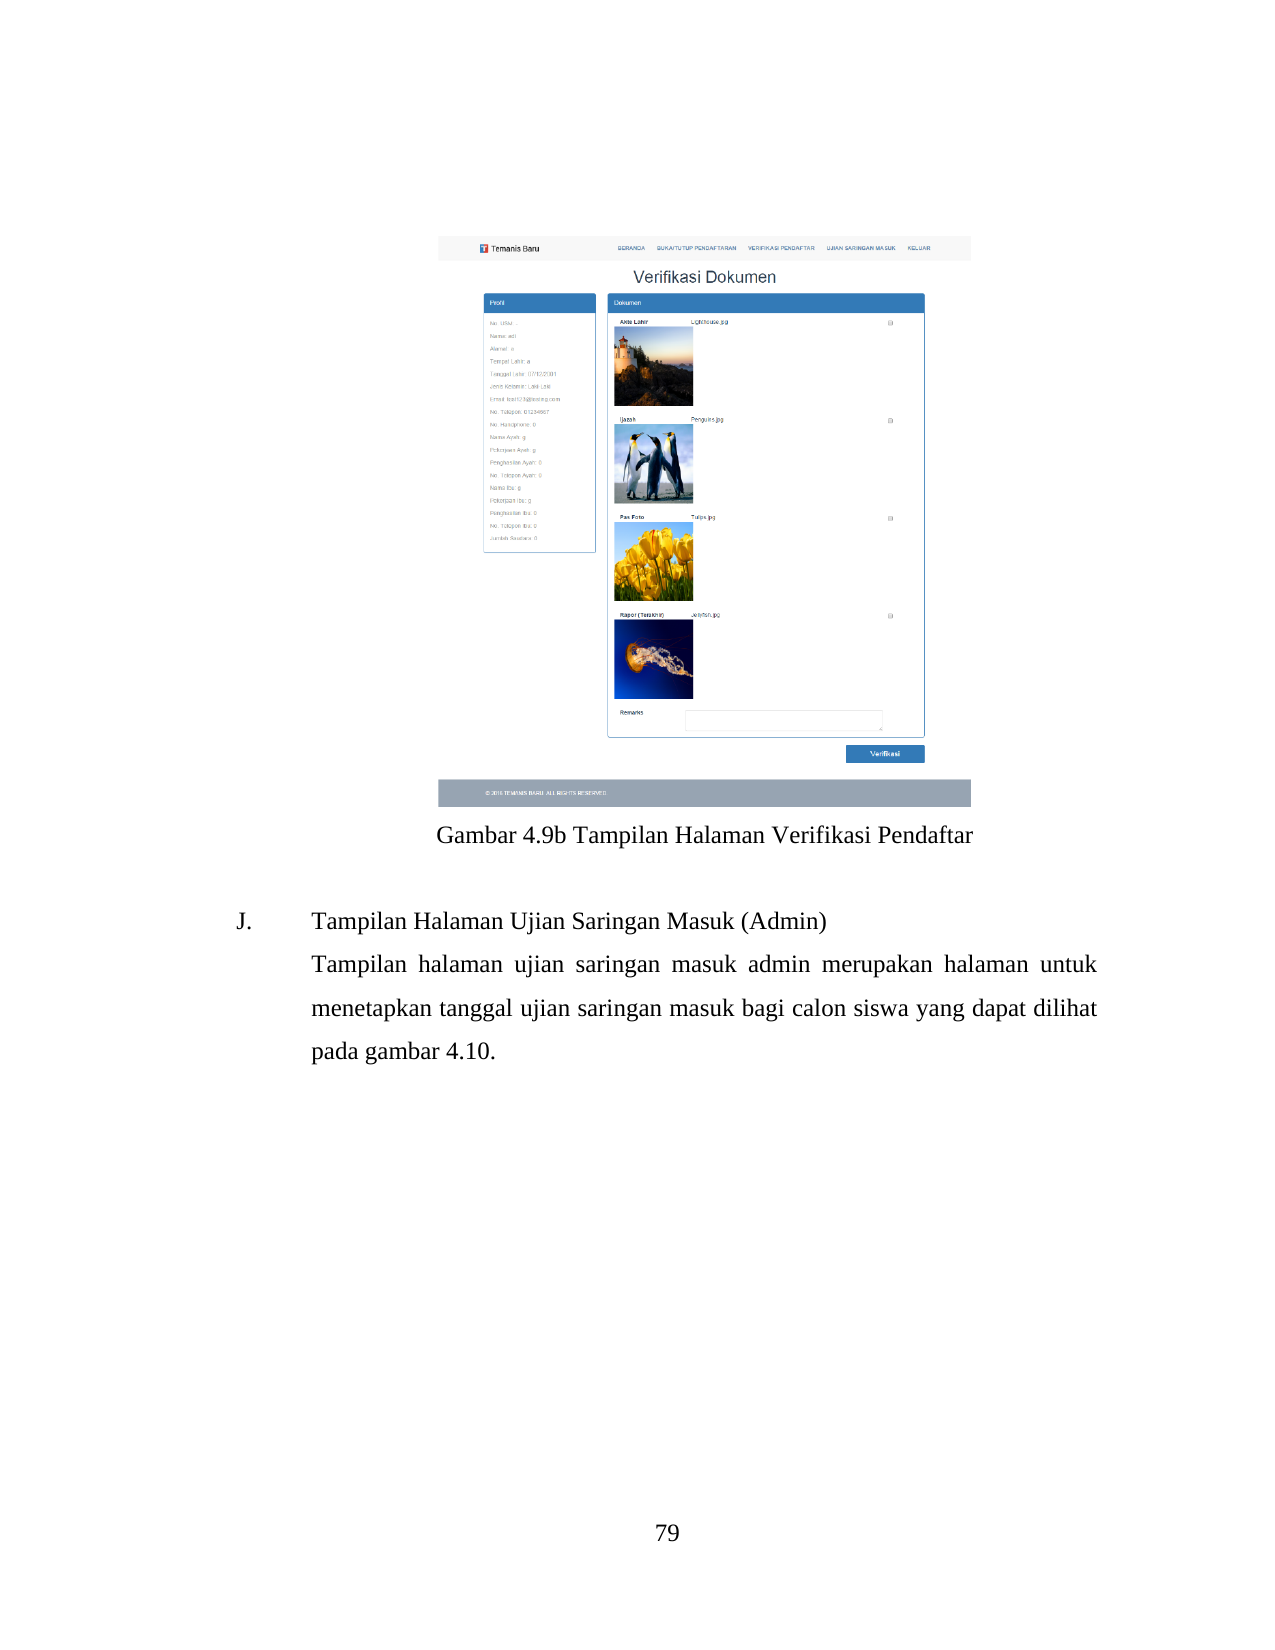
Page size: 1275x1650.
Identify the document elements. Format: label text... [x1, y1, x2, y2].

list Tampilan Halaman Ujian Saringan Masuk (Admin) [236, 906, 1098, 935]
list Gambar 4.9b Tampilan Halaman Verifikasi Pendaftar [311, 820, 1098, 849]
list Tampilan halaman ujian saringan masuk admin merupakan halaman untuk menetapkan tanggal ujian saringan masuk bagi calon siswa yang dapat dilihat pada gambar 4.10. [311, 949, 1098, 1064]
picture [438, 236, 971, 807]
